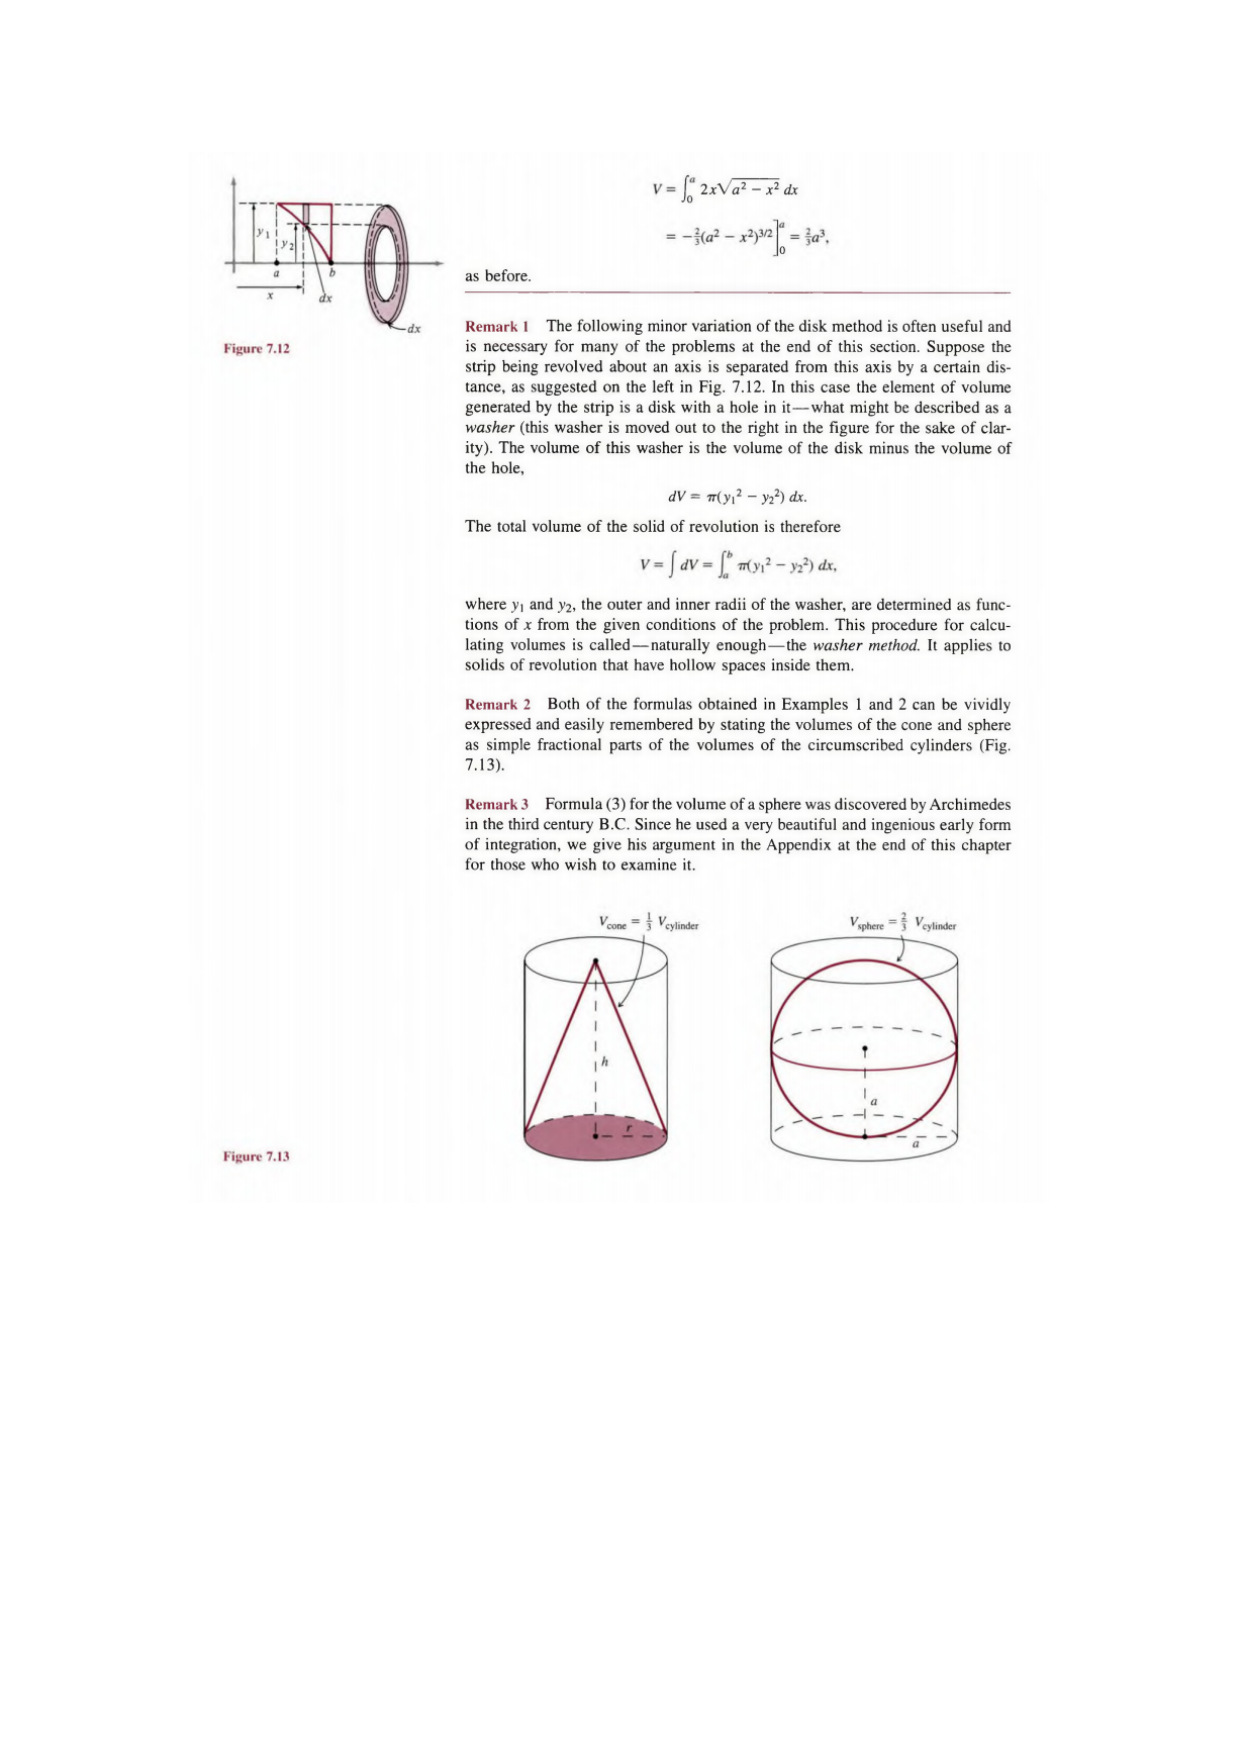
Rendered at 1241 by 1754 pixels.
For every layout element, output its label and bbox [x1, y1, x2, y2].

picture [187, 152, 1053, 1203]
